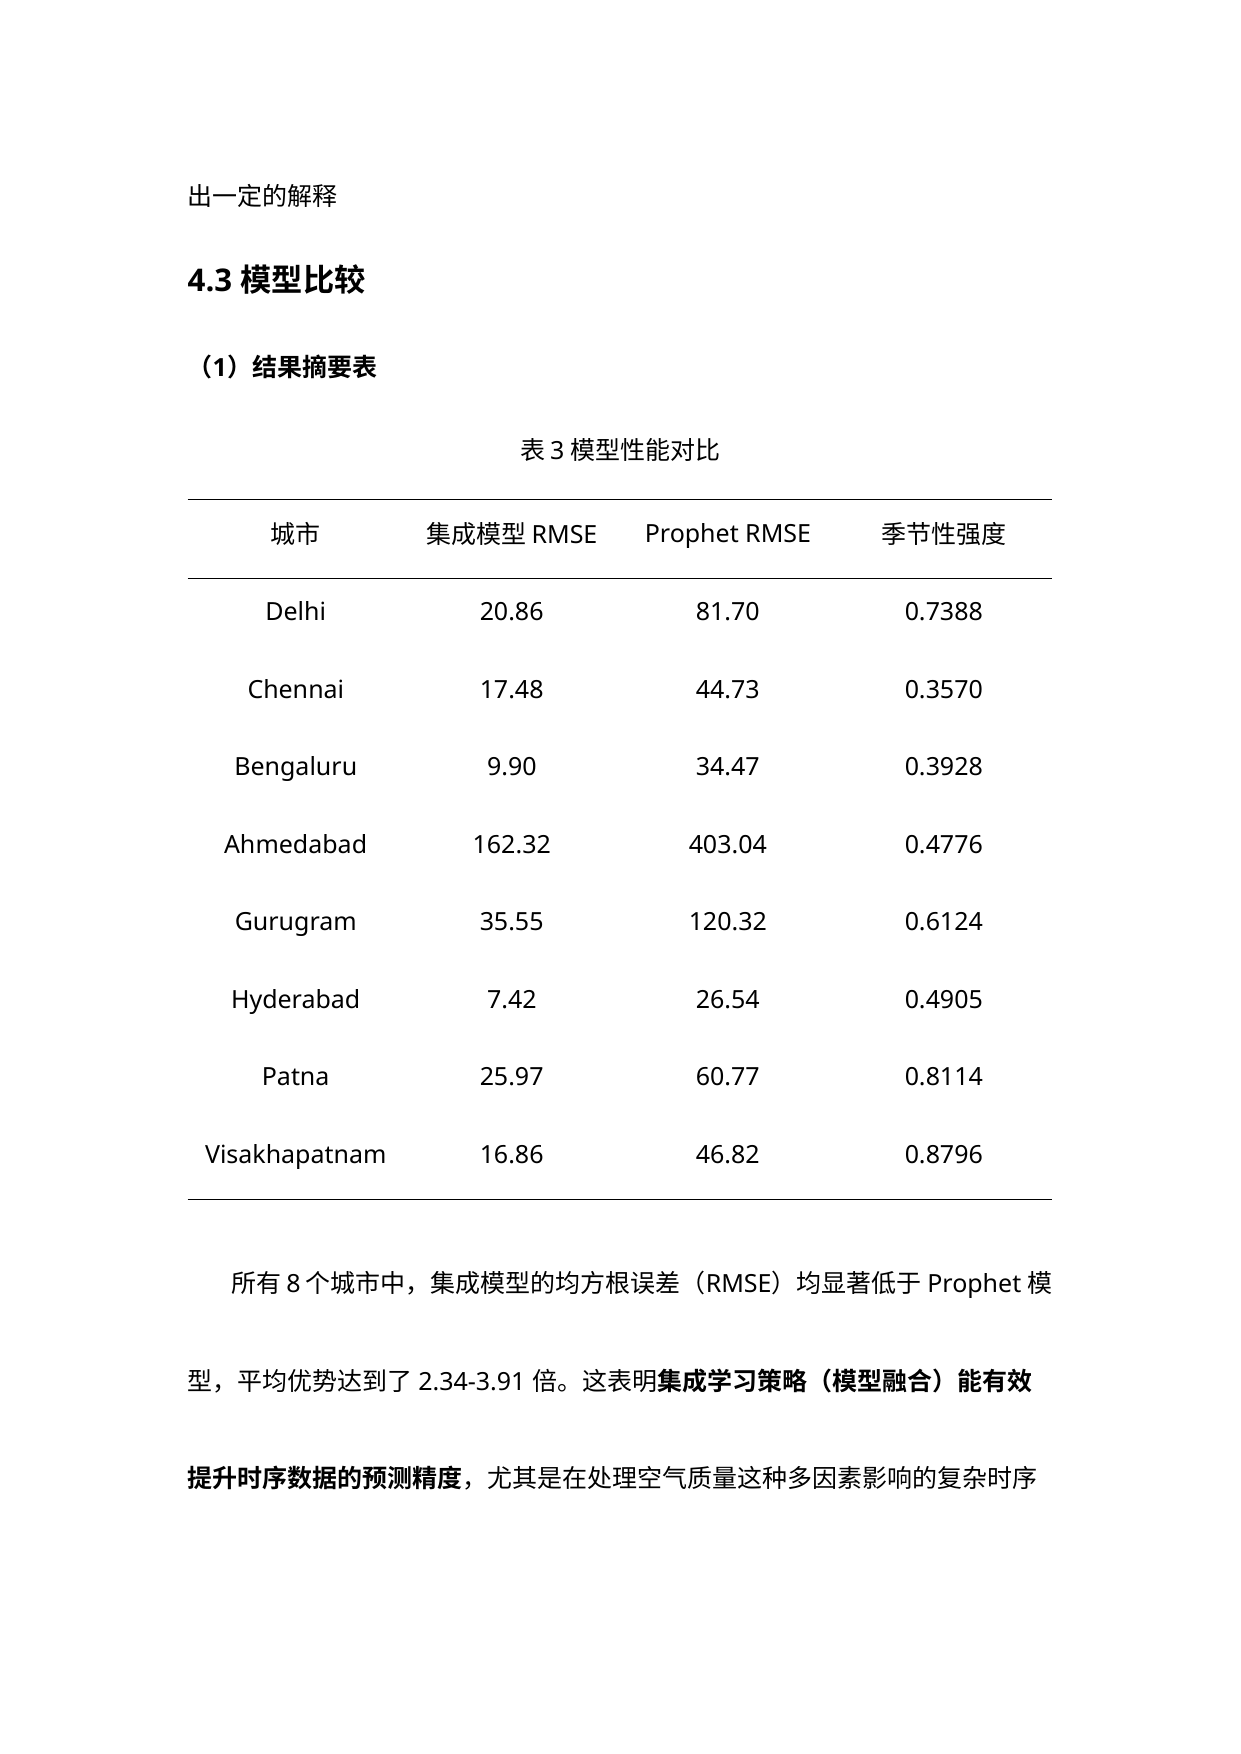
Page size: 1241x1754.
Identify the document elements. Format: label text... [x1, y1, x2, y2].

table_cell 162.32 [404, 811, 619, 889]
table_header 城市 [188, 500, 403, 578]
table_cell Ahmedabad [188, 811, 403, 889]
table_cell Gurugram [188, 889, 403, 966]
table_cell 7.42 [404, 966, 619, 1044]
text （1）结果摘要表 [187, 333, 1053, 398]
table_cell 0.3928 [836, 734, 1052, 811]
table_cell 46.82 [620, 1121, 836, 1199]
table_cell Bengaluru [188, 734, 403, 811]
table_cell Hyderabad [188, 966, 403, 1044]
table_cell Delhi [188, 579, 403, 656]
table_cell 35.55 [404, 889, 619, 966]
table_cell 81.70 [620, 579, 836, 656]
table_header Prophet RMSE [620, 500, 836, 578]
table_cell 0.3570 [836, 656, 1052, 734]
table_cell 0.7388 [836, 579, 1052, 656]
table_header 集成模型 RMSE [404, 500, 619, 578]
table_cell 34.47 [620, 734, 836, 811]
table_cell 17.48 [404, 656, 619, 734]
table_cell 60.77 [620, 1044, 836, 1121]
table_cell 44.73 [620, 656, 836, 734]
table_cell 25.97 [404, 1044, 619, 1121]
text 表3 模型性能对比 [187, 416, 1053, 481]
table_cell 0.4905 [836, 966, 1052, 1044]
table_header 季节性强度 [836, 500, 1052, 578]
text 4.3 模型比较 [187, 245, 1053, 310]
table_cell 26.54 [620, 966, 836, 1044]
table_cell 9.90 [404, 734, 619, 811]
table_cell Visakhapatnam [188, 1121, 403, 1199]
table_cell Patna [188, 1044, 403, 1121]
table_cell Chennai [188, 656, 403, 734]
table_cell 403.04 [620, 811, 836, 889]
table_cell 20.86 [404, 579, 619, 656]
table_cell 120.32 [620, 889, 836, 966]
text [187, 162, 1053, 227]
table_cell 0.6124 [836, 889, 1052, 966]
table_cell 0.8114 [836, 1044, 1052, 1121]
table_cell 16.86 [404, 1121, 619, 1199]
table_cell 0.4776 [836, 811, 1052, 889]
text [187, 1249, 1053, 1509]
table_cell 0.8796 [836, 1121, 1052, 1199]
